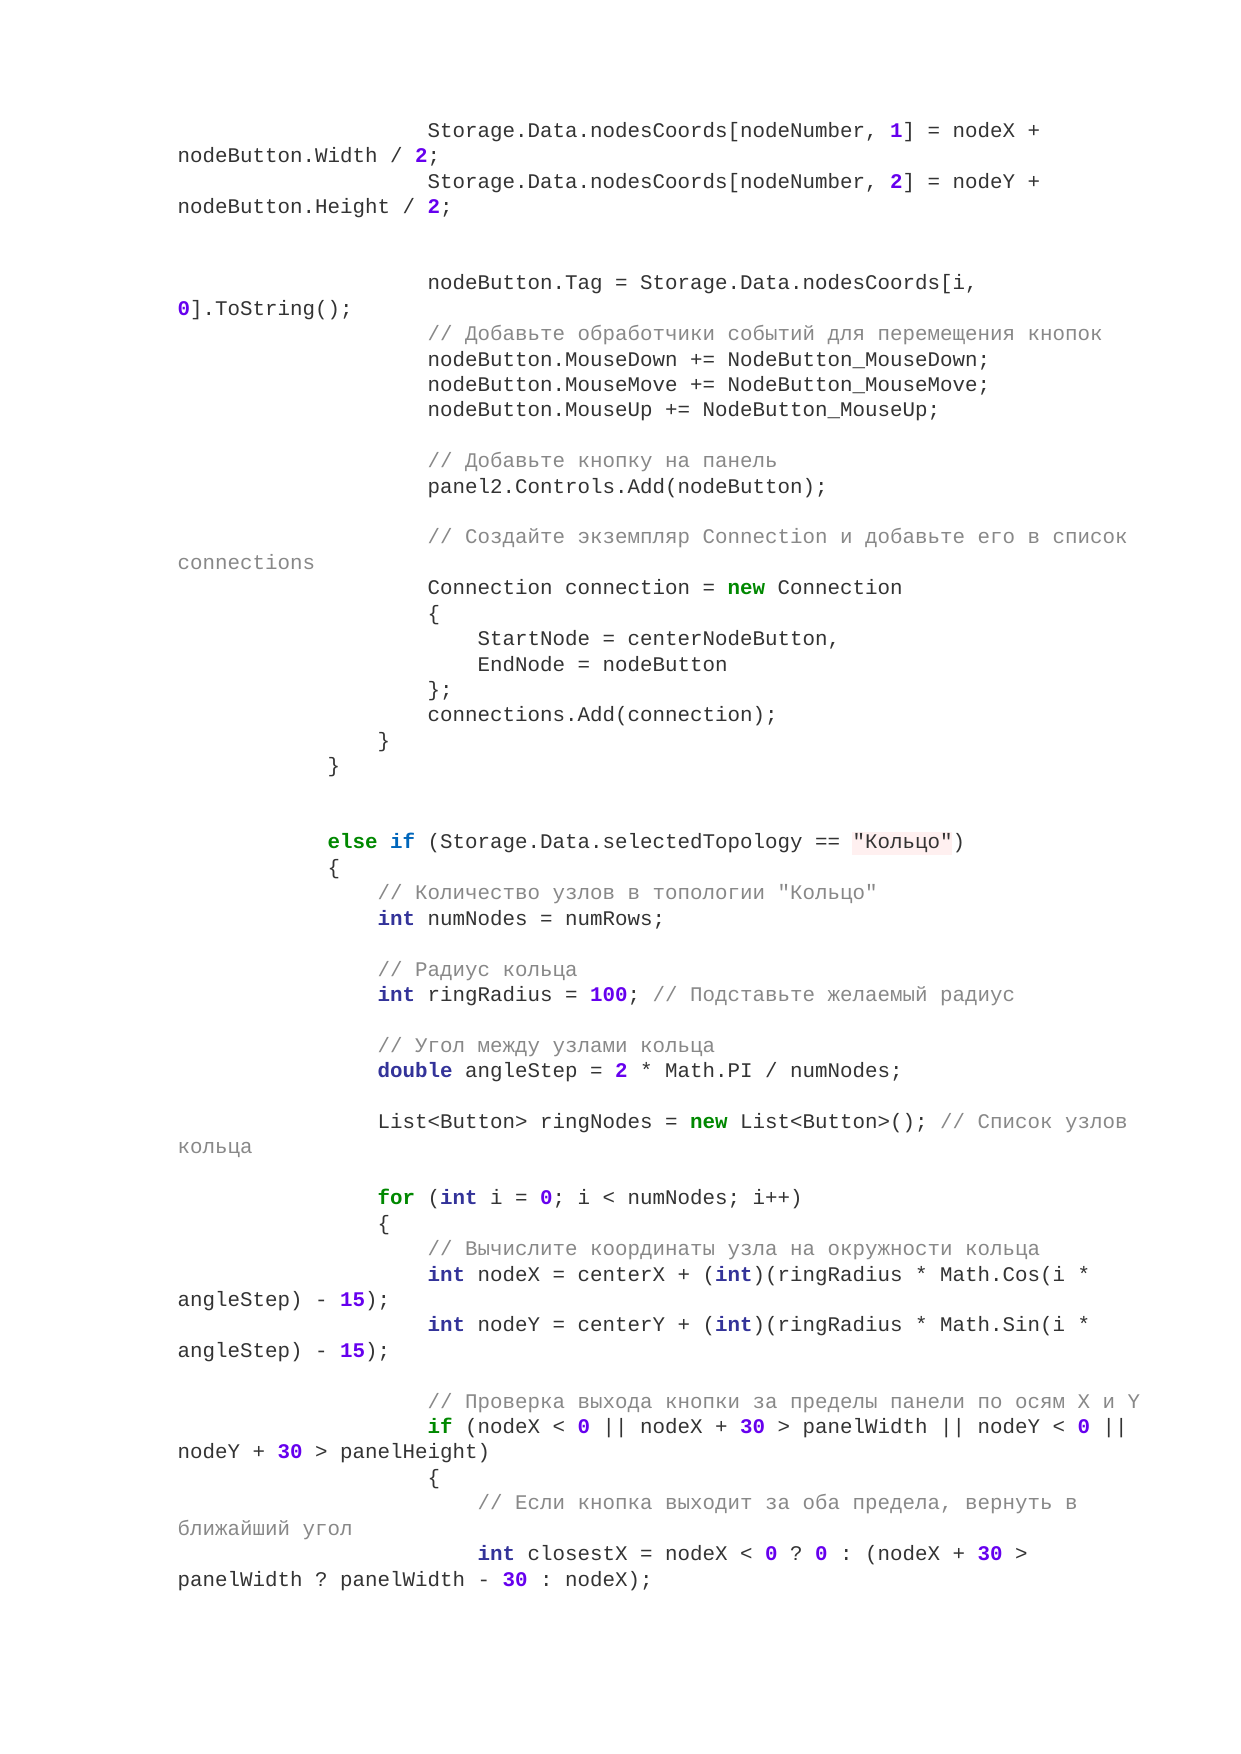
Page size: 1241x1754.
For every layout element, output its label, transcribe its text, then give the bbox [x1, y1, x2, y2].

text { [177, 1211, 1152, 1236]
text Storage.Data.nodesCoords[nodeNumber, 1] = nodeX + nodeButton.Width / 2; [177, 118, 1152, 169]
text } [177, 753, 1152, 779]
text // Угол между узлами кольца [177, 1033, 1152, 1058]
text // Добавьте кнопку на панель [177, 448, 1152, 474]
text nodeButton.MouseUp += NodeButton_MouseUp; [177, 398, 1152, 423]
text }; [177, 677, 1152, 703]
text Connection connection = new Connection [177, 576, 1152, 601]
text // Радиус кольца [177, 957, 1152, 982]
text for (int i = 0; i < numNodes; i++) [177, 1186, 1152, 1211]
text } [177, 728, 1152, 753]
text int numNodes = numRows; [177, 906, 1152, 931]
text EndNode = nodeButton [177, 652, 1152, 677]
text nodeButton.MouseMove += NodeButton_MouseMove; [177, 372, 1152, 398]
text // Количество узлов в топологии "Кольцо" [177, 881, 1152, 906]
text // Добавьте обработчики событий для перемещения кнопок [177, 321, 1152, 347]
text nodeButton.Tag = Storage.Data.nodesCoords[i, 0].ToString(); [177, 271, 1152, 321]
text { [177, 1465, 1152, 1491]
text { [177, 855, 1152, 881]
text if (nodeX < 0 || nodeX + 30 > panelWidth || nodeY < 0 || nodeY + 30 > panelHeight) [177, 1414, 1152, 1465]
text // Если кнопка выходит за оба предела, вернуть в ближайший угол [177, 1491, 1152, 1541]
text int nodeY = centerY + (int)(ringRadius * Math.Sin(i * angleStep) - 15); [177, 1313, 1152, 1363]
text // Вычислите координаты узла на окружности кольца [177, 1236, 1152, 1262]
text panel2.Controls.Add(nodeButton); [177, 474, 1152, 499]
text StartNode = centerNodeButton, [177, 626, 1152, 652]
text int nodeX = centerX + (int)(ringRadius * Math.Cos(i * angleStep) - 15); [177, 1262, 1152, 1313]
text else if (Storage.Data.selectedTopology == "Кольцо") [177, 830, 1152, 855]
text // Проверка выхода кнопки за пределы панели по осям X и Y [177, 1389, 1152, 1414]
text int closestX = nodeX < 0 ? 0 : (nodeX + 30 > panelWidth ? panelWidth - 30 : nodeX); [177, 1541, 1152, 1592]
text Storage.Data.nodesCoords[nodeNumber, 2] = nodeY + nodeButton.Height / 2; [177, 169, 1152, 220]
text List<Button> ringNodes = new List<Button>(); // Список узлов кольца [177, 1109, 1152, 1160]
text double angleStep = 2 * Math.PI / numNodes; [177, 1058, 1152, 1084]
text int ringRadius = 100; // Подставьте желаемый радиус [177, 982, 1152, 1008]
text { [177, 601, 1152, 626]
text connections.Add(connection); [177, 703, 1152, 728]
text nodeButton.MouseDown += NodeButton_MouseDown; [177, 347, 1152, 372]
text // Создайте экземпляр Connection и добавьте его в список connections [177, 525, 1152, 576]
